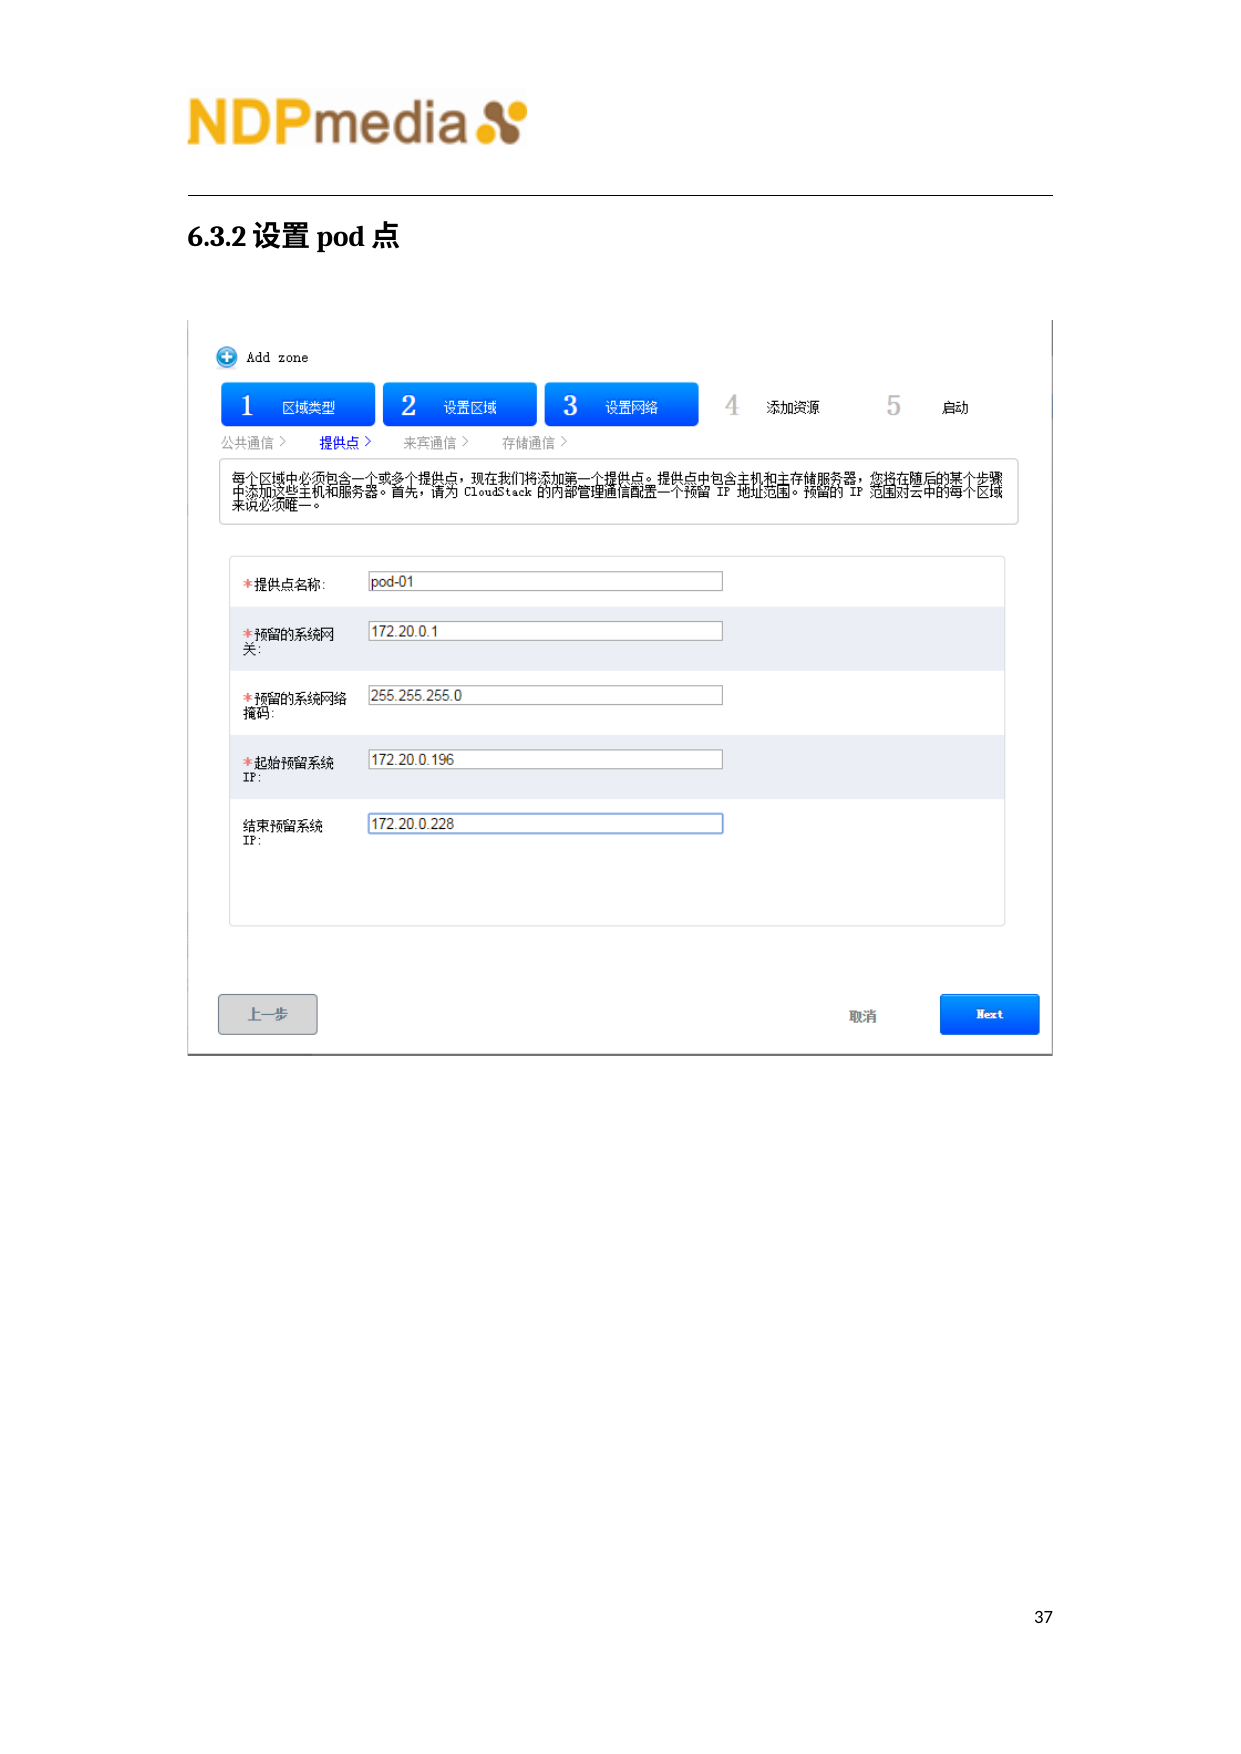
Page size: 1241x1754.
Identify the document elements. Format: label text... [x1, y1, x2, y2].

picture [187, 88, 528, 147]
subtitle 6.3.2设置pod点 [187, 201, 1053, 266]
picture [187, 320, 1053, 1056]
